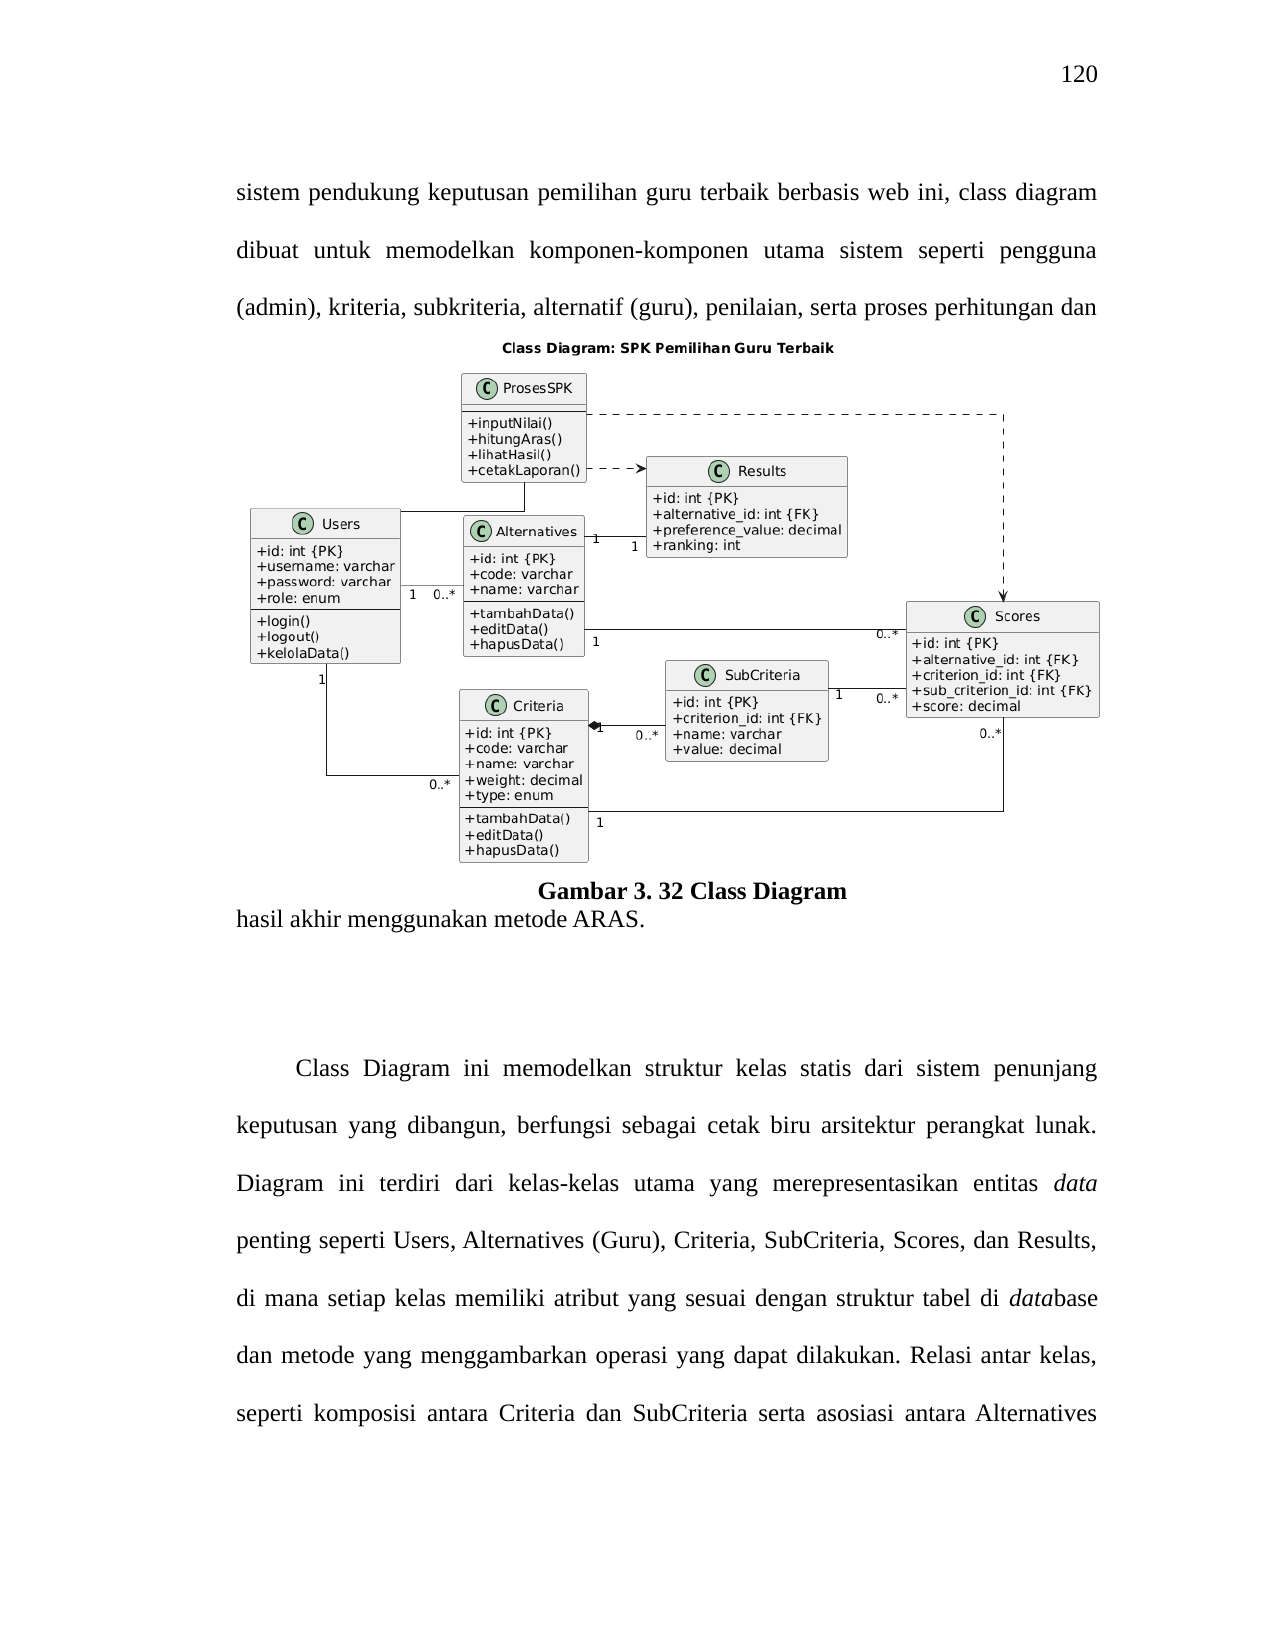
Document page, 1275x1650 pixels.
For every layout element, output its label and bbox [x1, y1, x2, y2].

text [236, 1053, 1098, 1427]
picture [243, 330, 1104, 867]
text [236, 177, 1098, 933]
